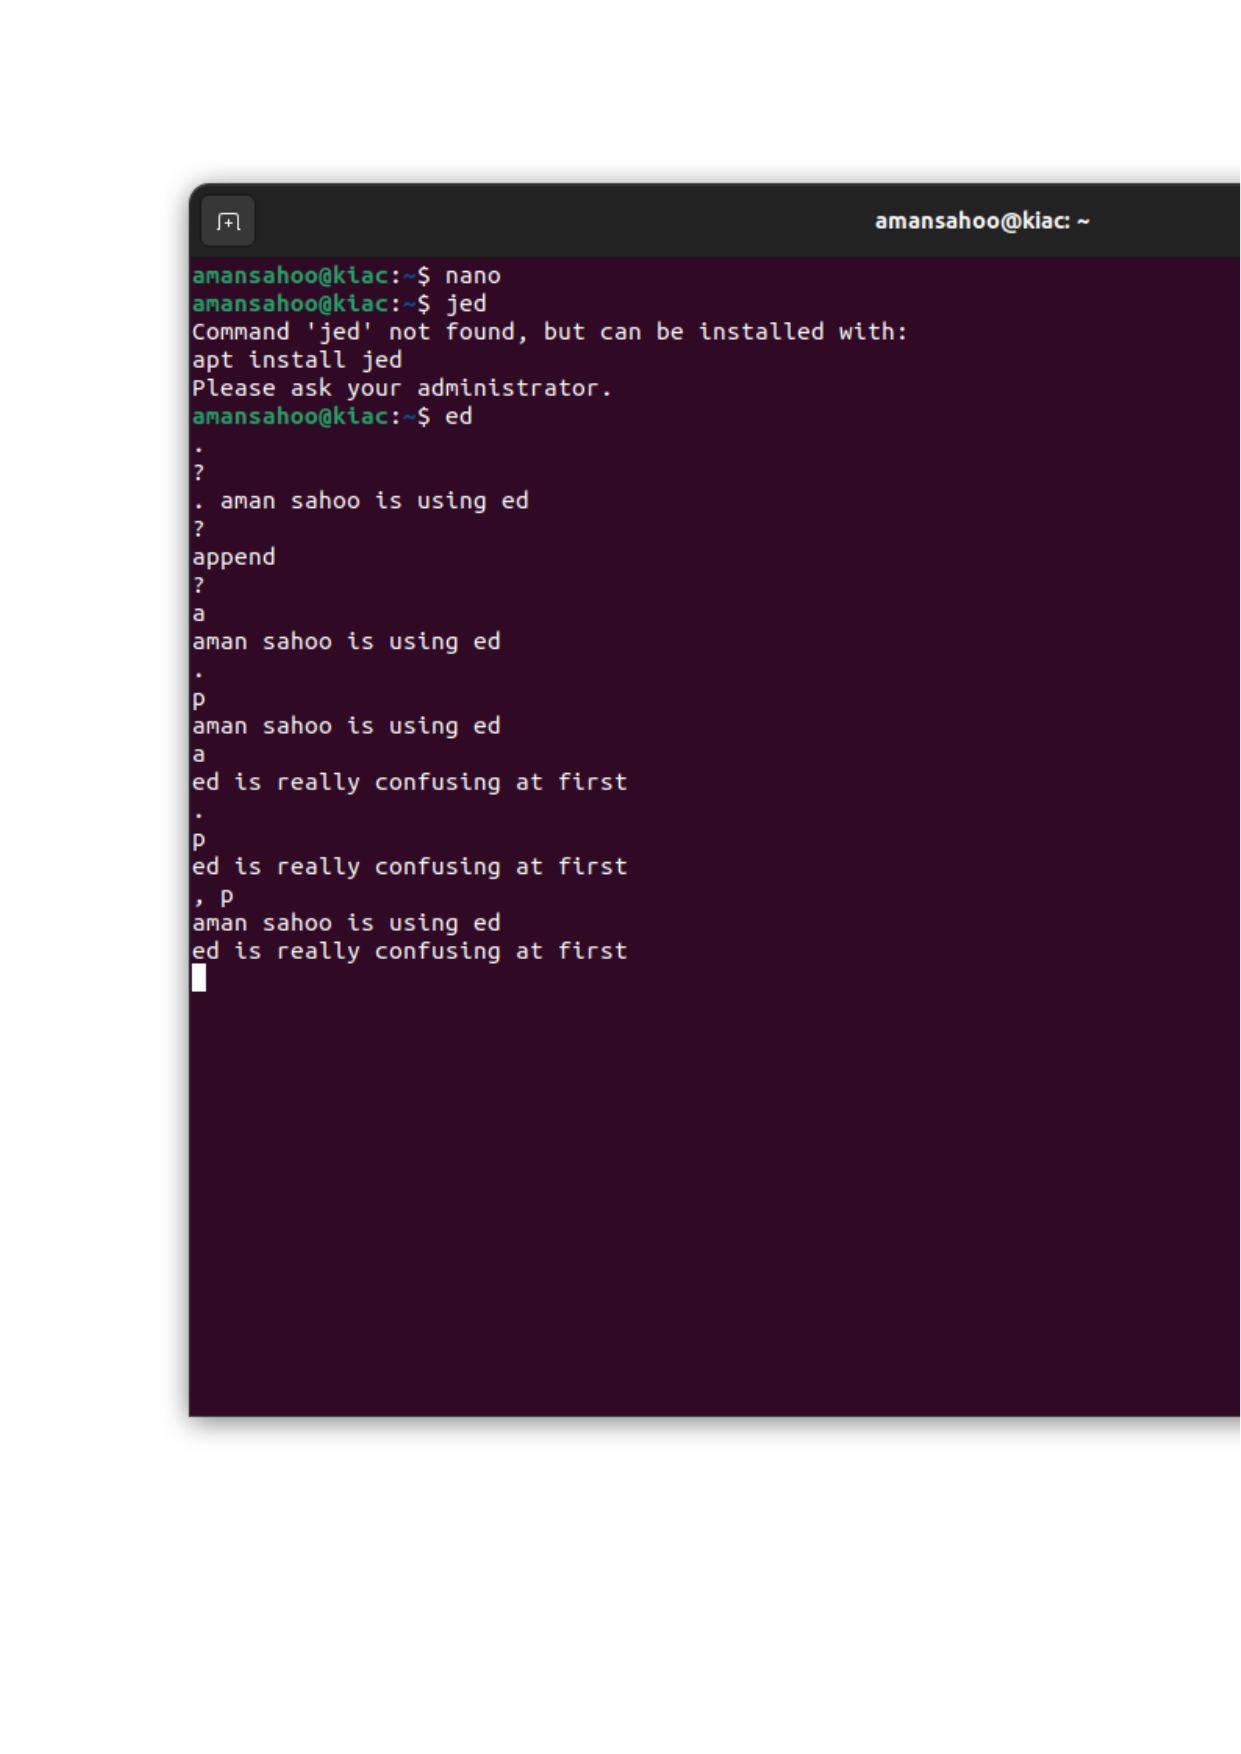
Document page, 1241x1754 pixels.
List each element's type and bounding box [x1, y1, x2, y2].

picture [150, 150, 1241, 1461]
